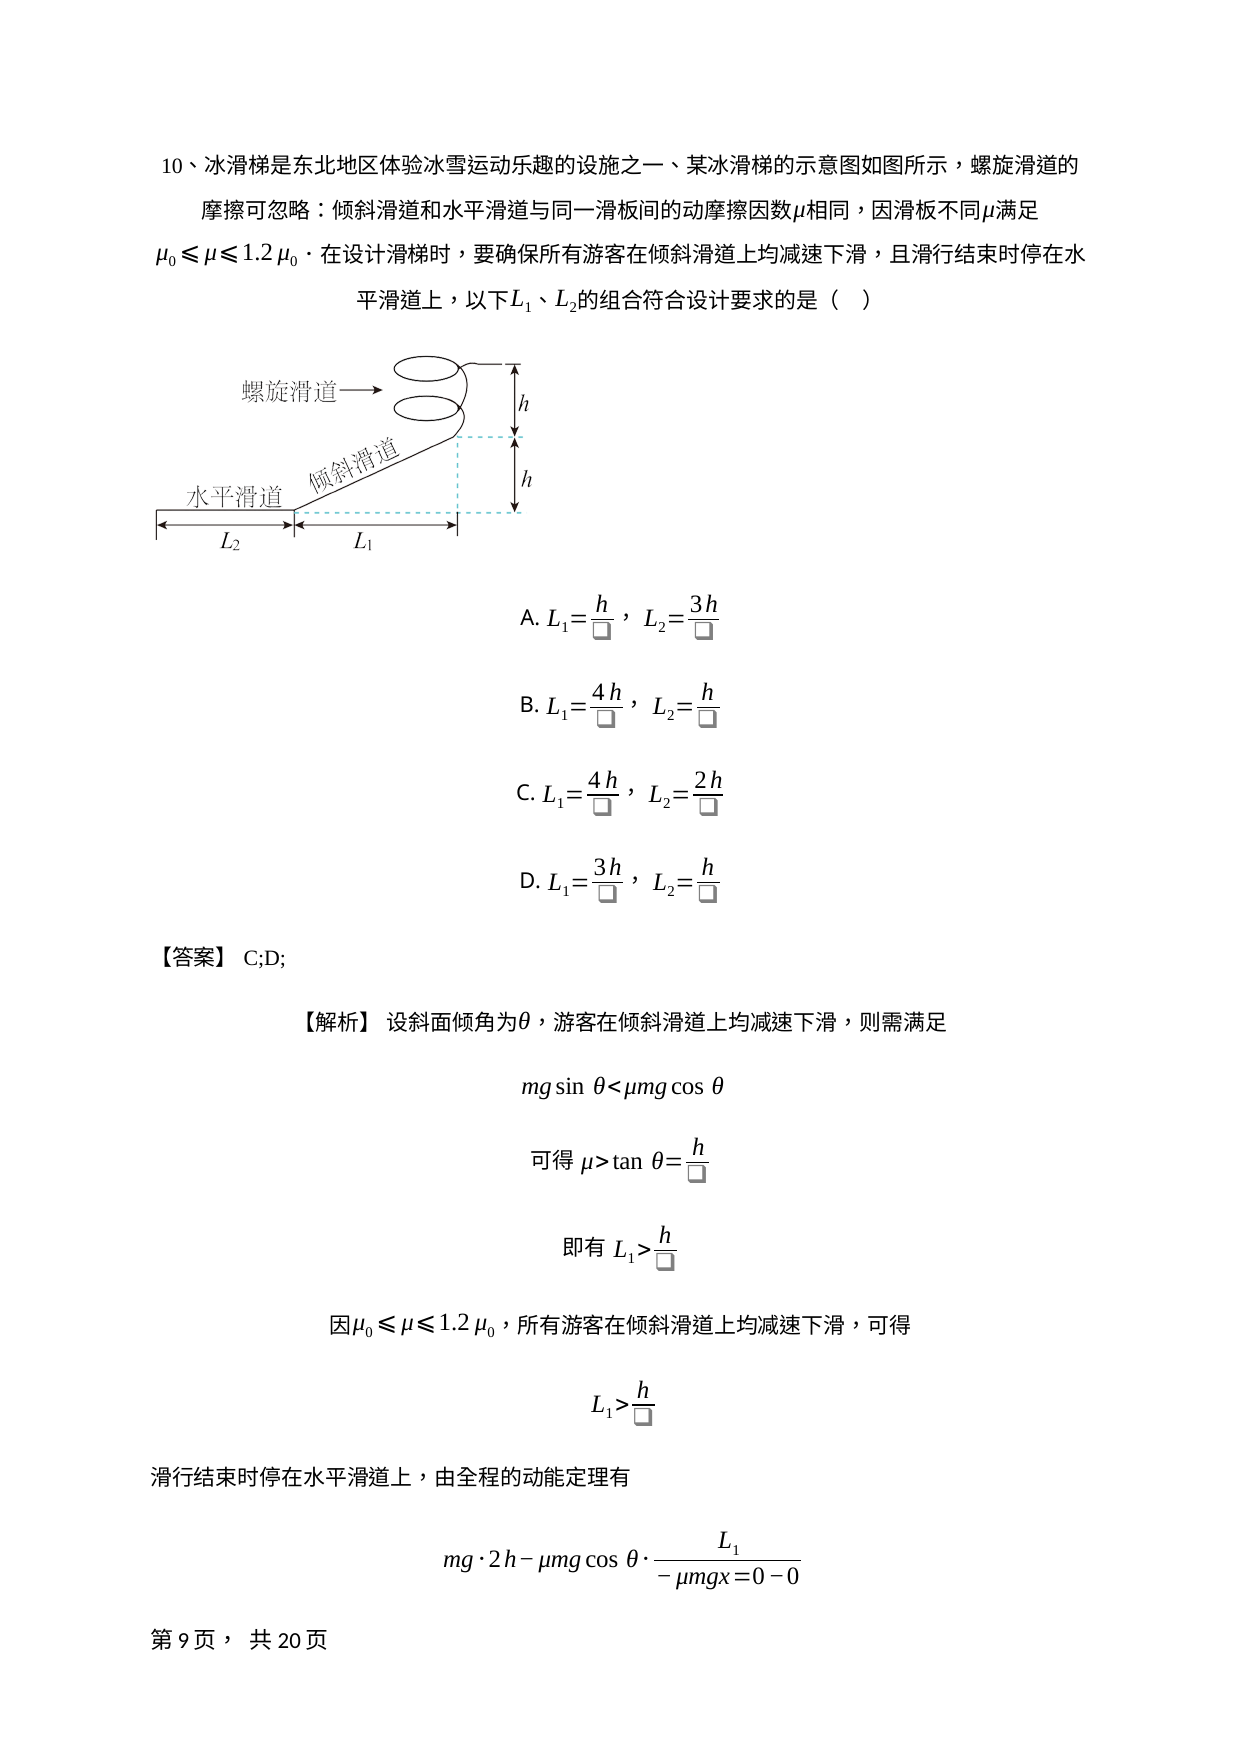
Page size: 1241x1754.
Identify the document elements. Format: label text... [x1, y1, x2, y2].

text 【答案】 C;D; [150, 942, 1090, 971]
text 【解析】 设斜面倾角为，游客在倾斜滑道上均减速下滑，则需满足 [150, 1007, 1090, 1037]
text A. ， [150, 591, 1090, 643]
text 可得 [150, 1134, 1090, 1186]
text B. ， [150, 678, 1090, 730]
text 即有 [150, 1221, 1090, 1273]
text 滑行结束时停在水平滑道上，由全程的动能定理有 [150, 1462, 1090, 1491]
text C. ， [150, 766, 1090, 818]
text D. ， [150, 854, 1090, 906]
text 10、冰滑梯是东北地区体验冰雪运动乐趣的设施之一、某冰滑梯的示意图如图所示，螺旋滑道的摩擦可忽略：倾斜滑道和水平滑道与同一滑板间的动摩擦因数相同，因滑板不同满足．在设计滑梯时，要确保所有游客在倾斜滑道上均减速下滑，且滑行结束时停在水平滑道上，以下、的组合符合设计要求的是（ ） [150, 150, 1090, 316]
picture [150, 351, 536, 556]
text 因，所有游客在倾斜滑道上均减速下滑，可得 [150, 1309, 1090, 1340]
